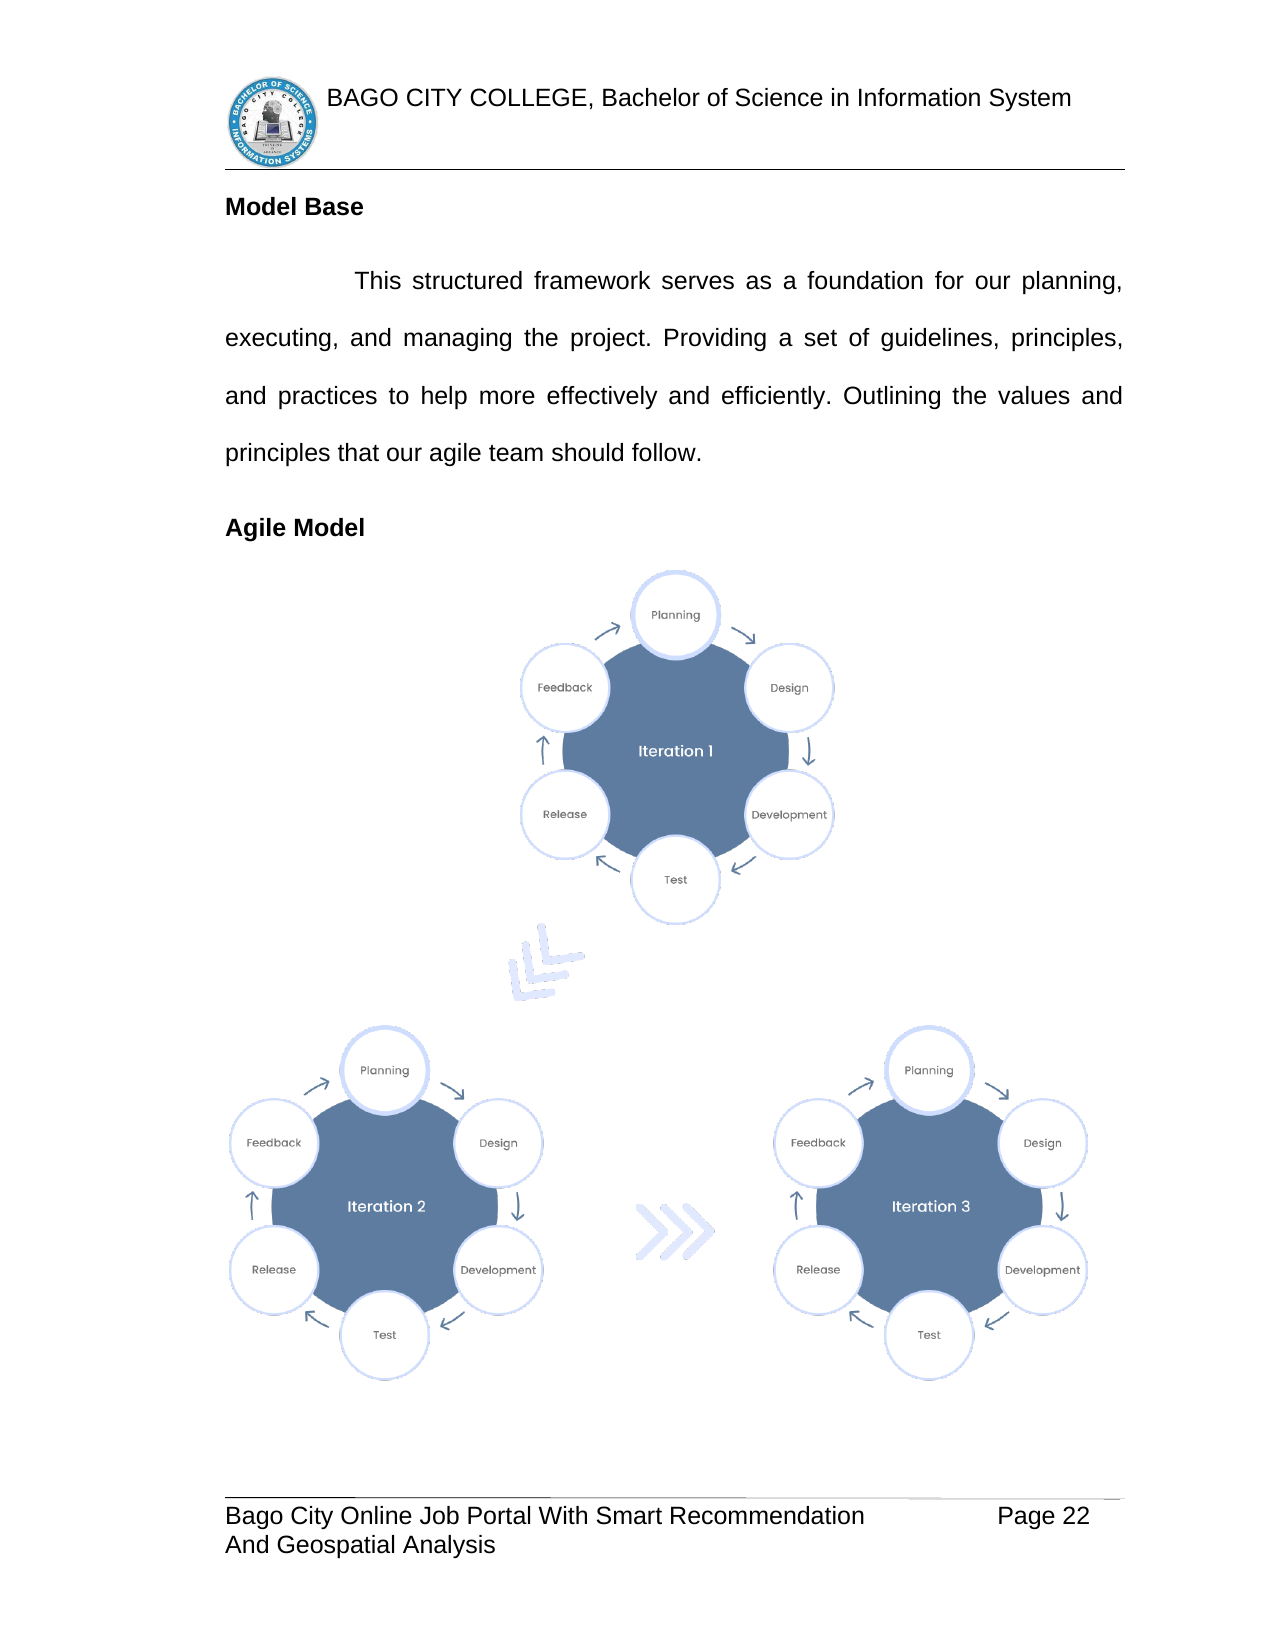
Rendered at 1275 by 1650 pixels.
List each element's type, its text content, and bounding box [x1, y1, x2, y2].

text This structured framework serves as a foundation for our planning, executing, and managing the project. Providing a set of guidelines, principles, and practices to help more effectively and efficiently. Outlining the values and principles that our agile team should follow. [225, 266, 1125, 467]
picture [225, 75, 320, 169]
text Agile Model [225, 513, 1125, 569]
text Model Base [225, 192, 1125, 221]
picture [225, 569, 1125, 1388]
